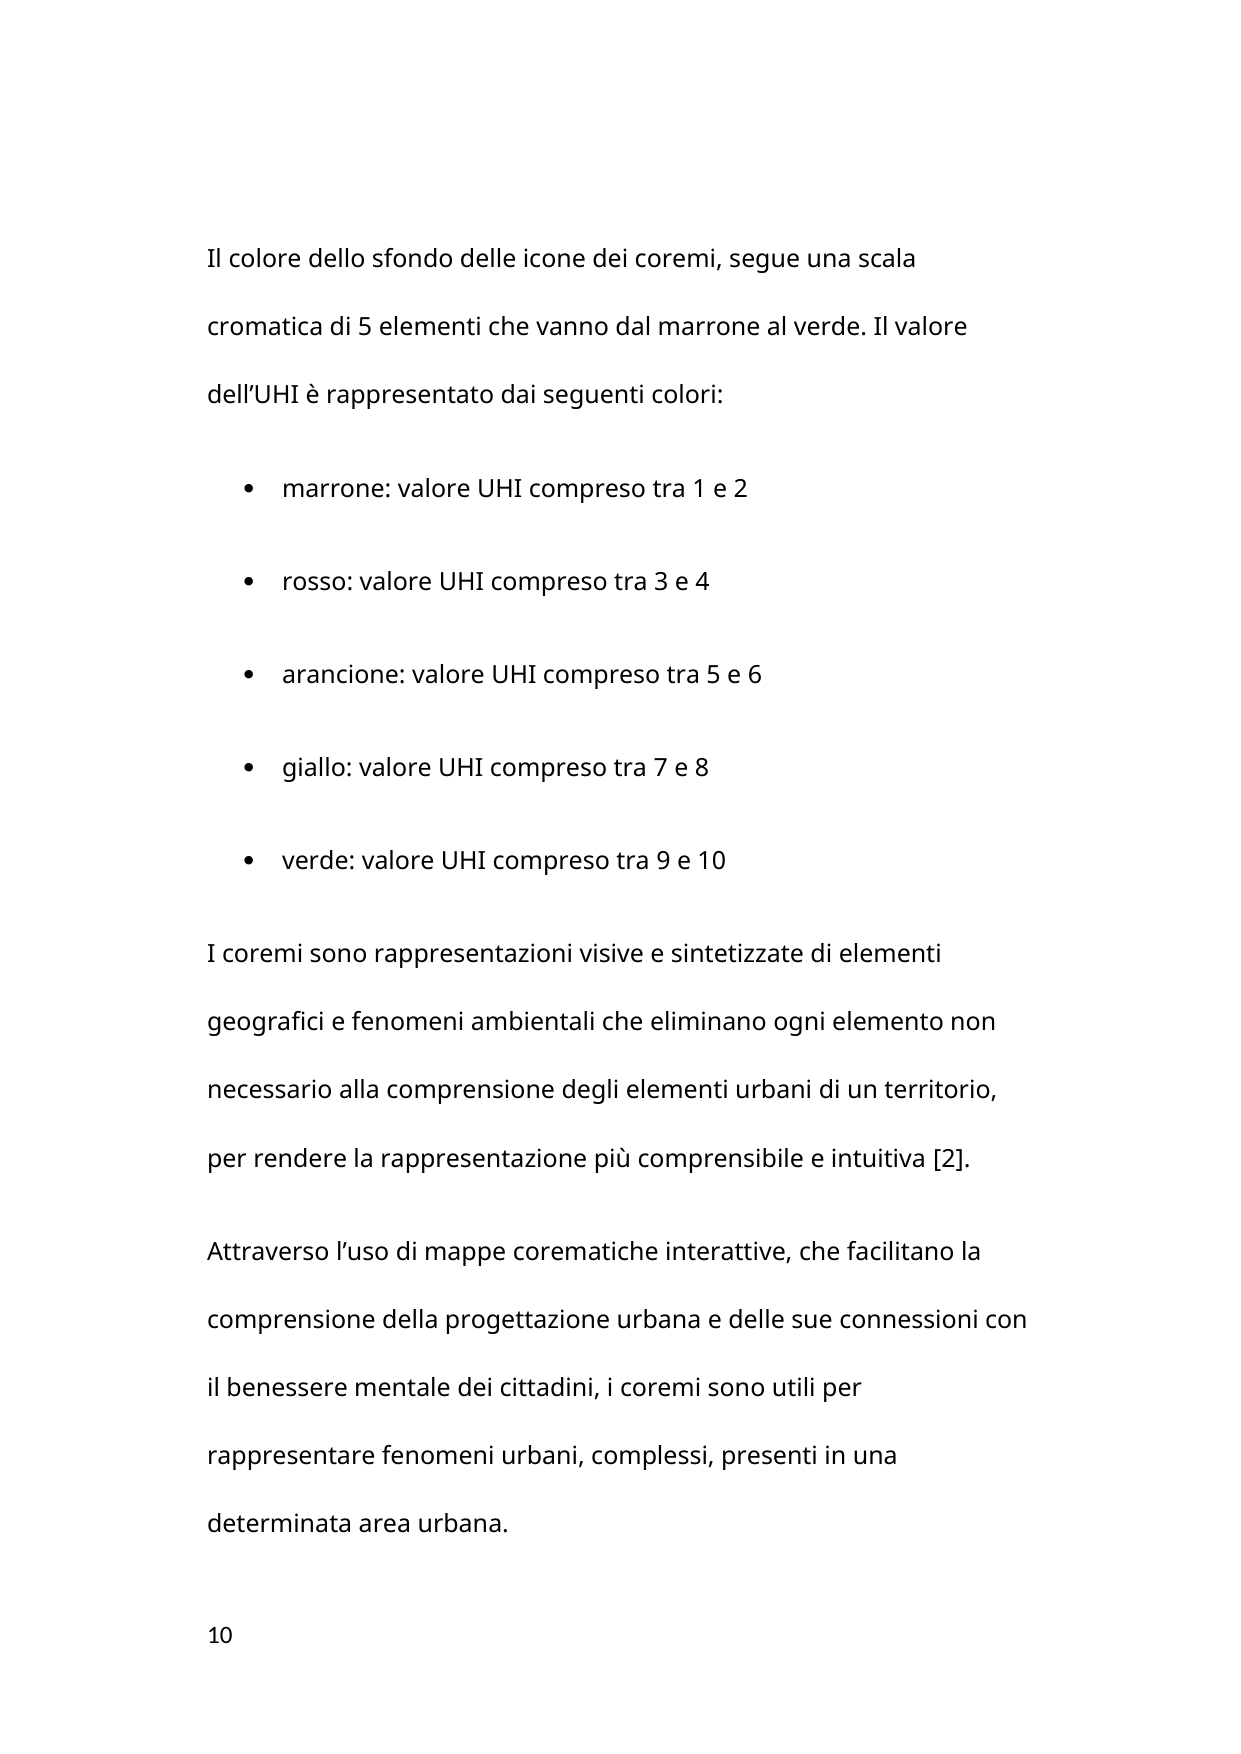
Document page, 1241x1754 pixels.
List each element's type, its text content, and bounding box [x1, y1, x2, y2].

list rosso: valore UHI compreso tra 3 e 4 [244, 563, 1033, 597]
list arancione: valore UHI compreso tra 5 e 6 [244, 656, 1033, 691]
list marrone: valore UHI compreso tra 1 e 2 [244, 470, 1033, 504]
text Il colore dello sfondo delle icone dei coremi, segue una scala cromatica di 5 elementi che vanno dal marrone al verde. Il valore dell’UHI è rappresentato dai seguenti colori: [207, 241, 1033, 411]
text I coremi sono rappresentazioni visive e sintetizzate di elementi geografici e fenomeni ambientali che eliminano ogni elemento non necessario alla comprensione degli elementi urbani di un territorio, per rendere la rappresentazione più comprensibile e intuitiva . [207, 936, 1033, 1174]
text Attraverso l’uso di mappe corematiche interattive, che facilitano la comprensione della progettazione urbana e delle sue connessioni con il benessere mentale dei cittadini, i coremi sono utili per rappresentare fenomeni urbani, complessi, presenti in una determinata area urbana. [207, 1233, 1033, 1540]
list verde: valore UHI compreso tra 9 e 10 [244, 843, 1033, 877]
list giallo: valore UHI compreso tra 7 e 8 [244, 749, 1033, 784]
